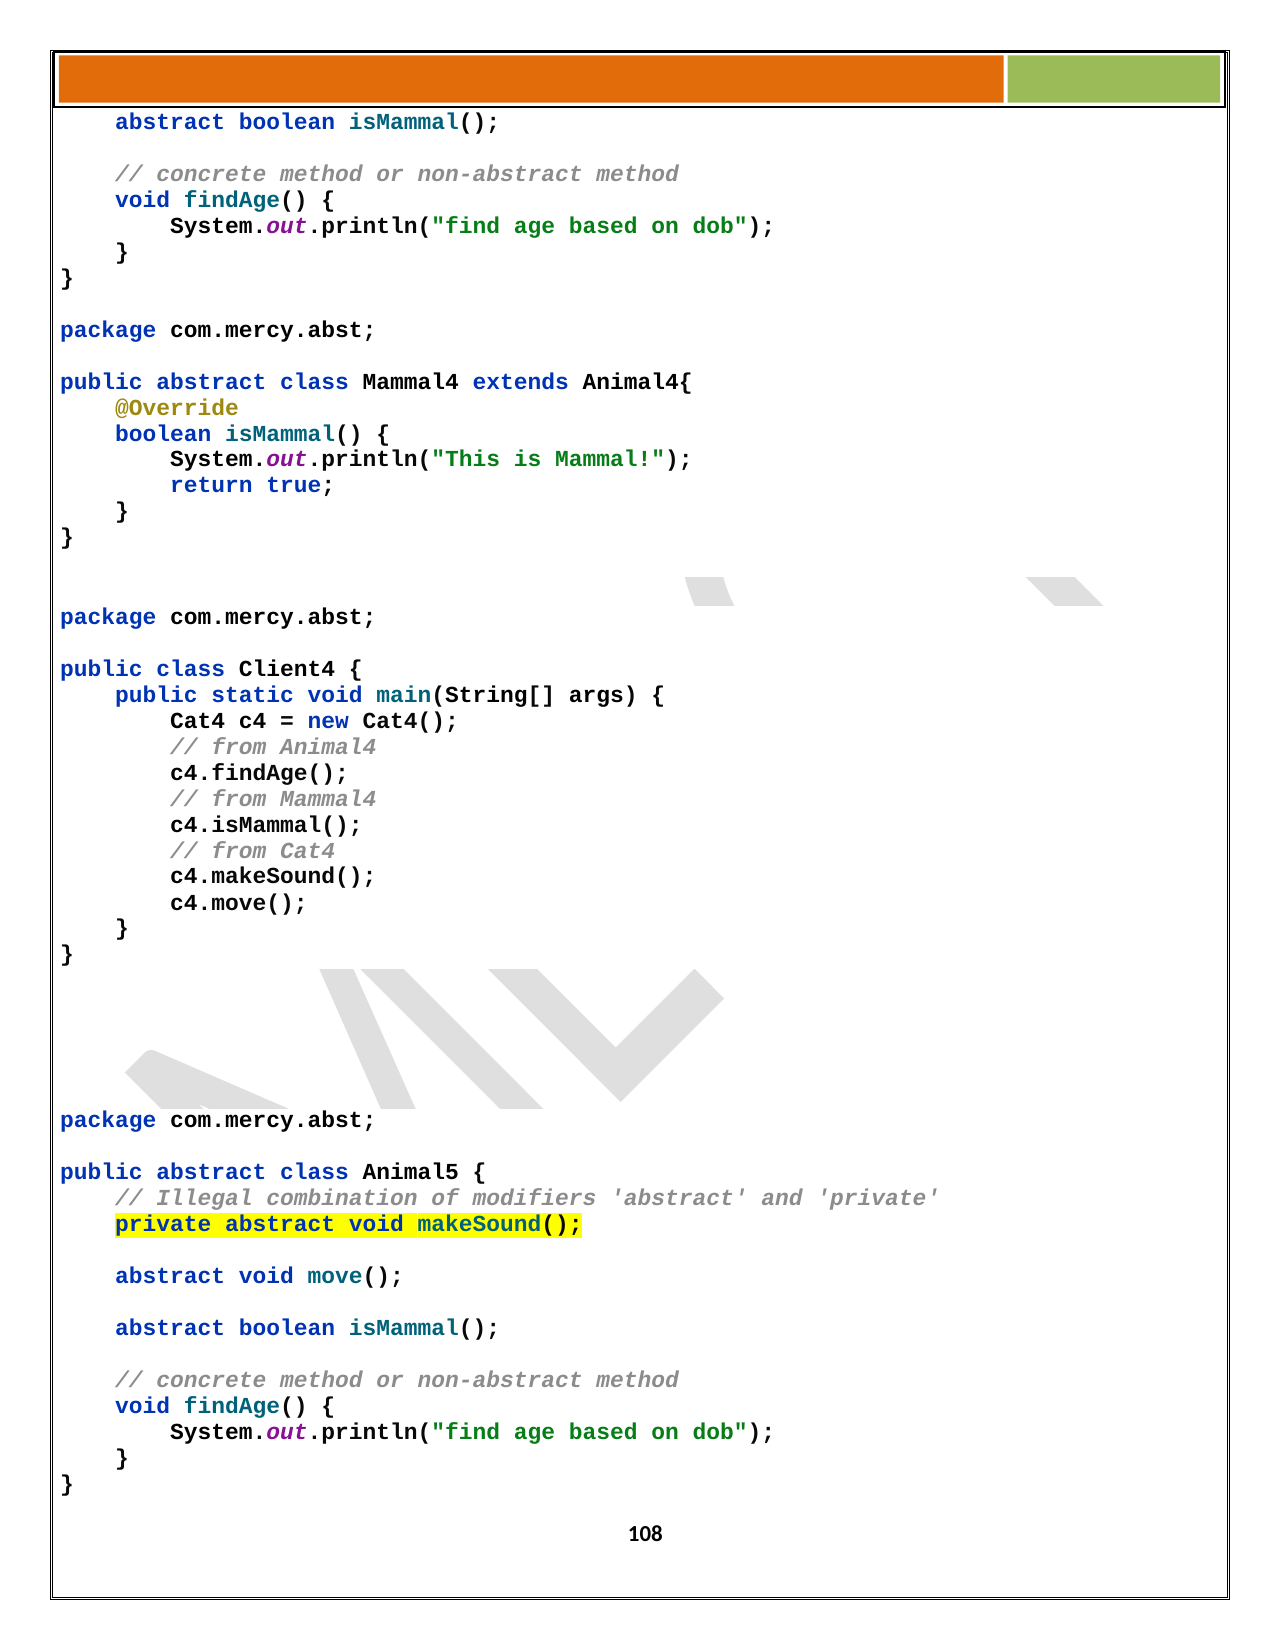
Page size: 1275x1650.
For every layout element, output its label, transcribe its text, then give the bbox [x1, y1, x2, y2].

text package com.mercy.abst; public abstract class Mammal4 extends Animal4{ @Override boolean isMammal() { System.out.println("This is Mammal!"); return true; } } [60, 318, 1227, 552]
text package com.mercy.abst; public abstract class Animal5 { // Illegal combination of modifiers 'abstract' and 'private' private abstract void makeSound(); abstract void move(); abstract boolean isMammal(); // concrete method or non-abstract method void findAge() { System.out.println("find age based on dob"); } } [60, 1109, 1227, 1498]
text package com.mercy.abst; public class Client4 { public static void main(String[] args) { Cat4 c4 = new Cat4(); // from Animal4 c4.findAge(); // from Mammal4 c4.isMammal(); // from Cat4 c4.makeSound(); c4.move(); } } [60, 606, 1227, 969]
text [60, 111, 1227, 292]
